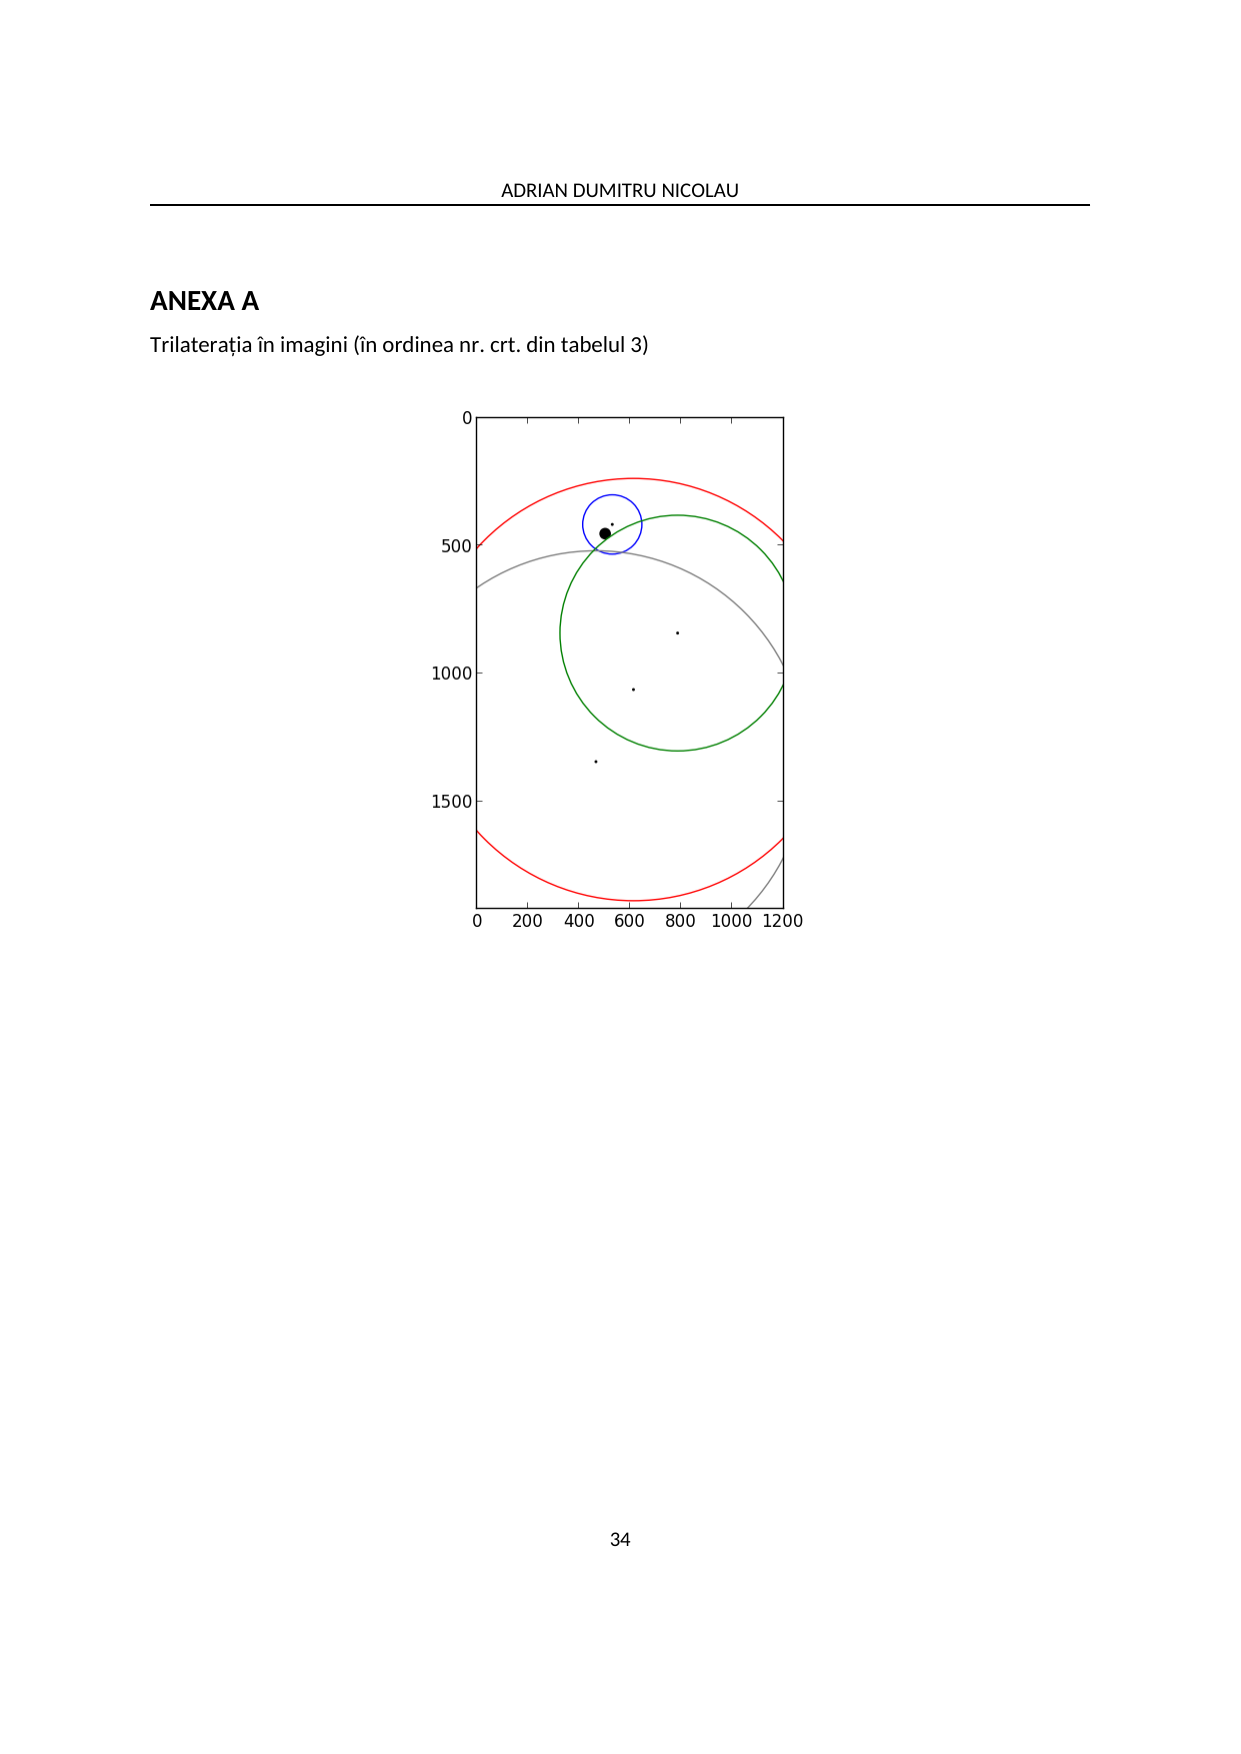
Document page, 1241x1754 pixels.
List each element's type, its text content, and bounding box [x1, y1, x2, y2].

subtitle ANEXA A [150, 282, 1090, 317]
picture [214, 357, 1026, 970]
text Trilaterația în imagini (în ordinea nr. crt. din tabelul 3) [150, 330, 1090, 358]
